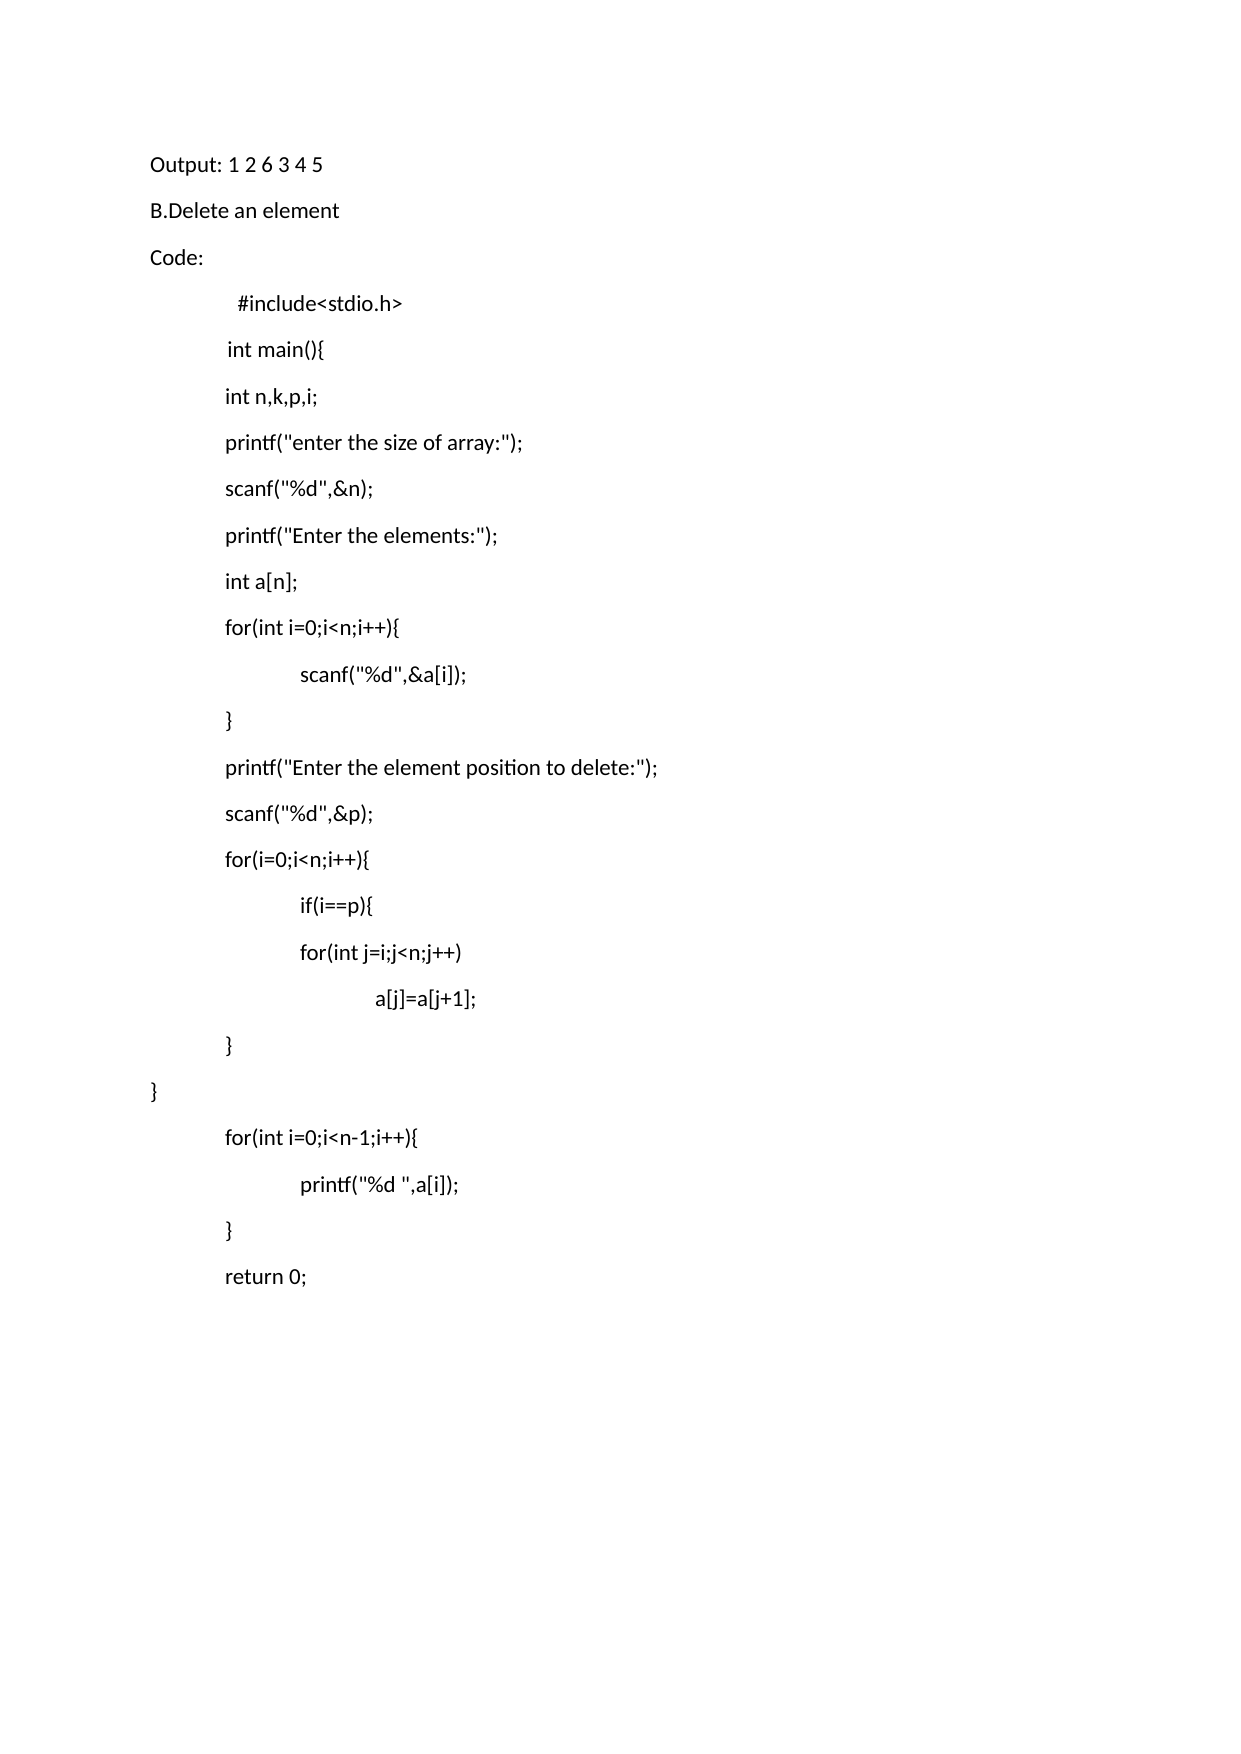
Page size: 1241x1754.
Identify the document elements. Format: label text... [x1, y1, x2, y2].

text printf("Enter the elements:"); [150, 521, 1090, 549]
text Output: 1 2 6 3 4 5 [150, 150, 1090, 178]
text #include<stdio.h> [150, 289, 1090, 317]
text int main(){ [150, 335, 1090, 363]
text for(i=0;i<n;i++){ [150, 845, 1090, 873]
text scanf("%d",&a[i]); [150, 660, 1090, 688]
text } [150, 1077, 1090, 1105]
text scanf("%d",&p); [150, 799, 1090, 827]
text for(int i=0;i<n;i++){ [150, 613, 1090, 642]
text for(int i=0;i<n-1;i++){ [150, 1123, 1090, 1151]
text return 0; [150, 1262, 1090, 1291]
text B.Delete an element [150, 196, 1090, 224]
text if(i==p){ [150, 892, 1090, 920]
text for(int j=i;j<n;j++) [150, 938, 1090, 966]
text scanf("%d",&n); [150, 474, 1090, 502]
text a[j]=a[j+1]; [150, 984, 1090, 1012]
text int a[n]; [150, 567, 1090, 595]
text printf("%d ",a[i]); [150, 1170, 1090, 1198]
text printf("enter the size of array:"); [150, 428, 1090, 456]
text Code: [150, 243, 1090, 271]
text } [150, 706, 1090, 734]
text printf("Enter the element position to delete:"); [150, 753, 1090, 781]
text int n,k,p,i; [150, 382, 1090, 410]
text } [150, 1031, 1090, 1059]
text } [150, 1216, 1090, 1244]
